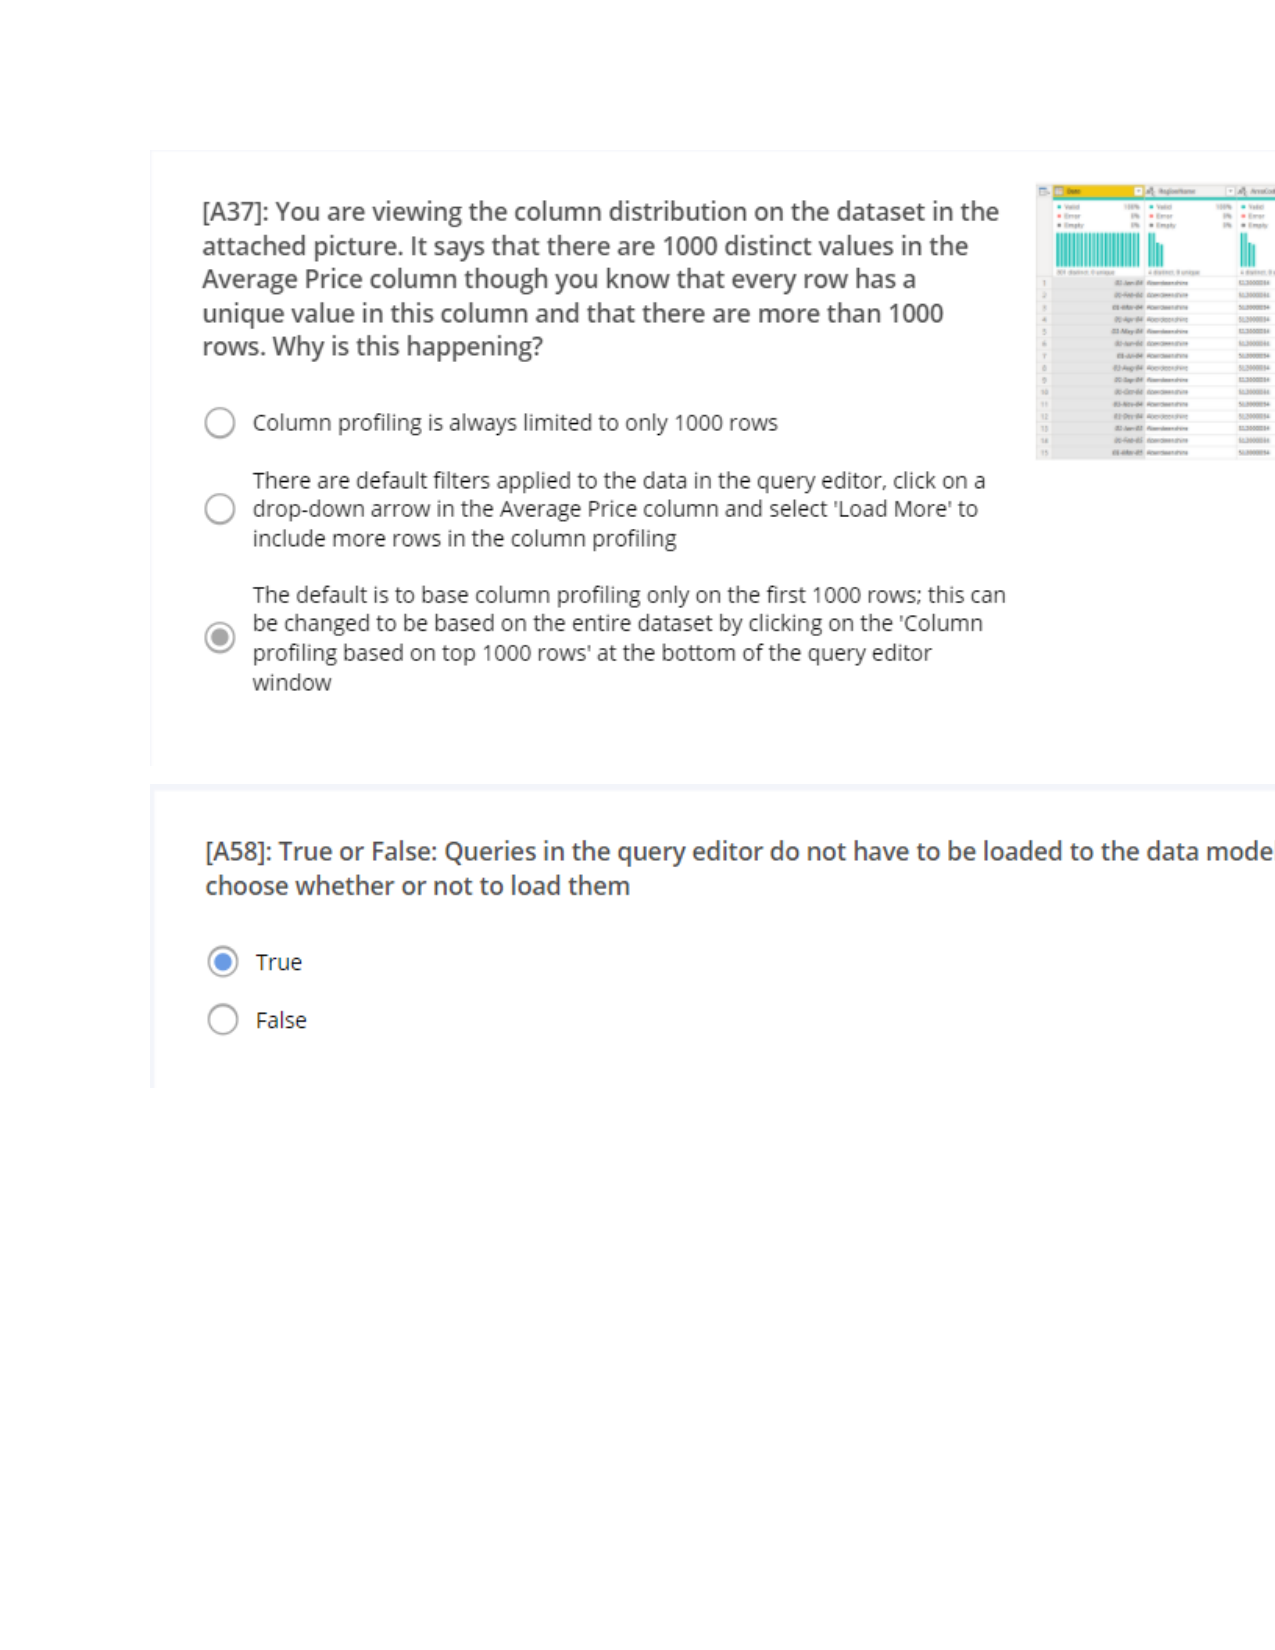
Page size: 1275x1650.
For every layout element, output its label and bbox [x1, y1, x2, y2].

picture [150, 784, 1275, 1088]
picture [150, 150, 1275, 766]
